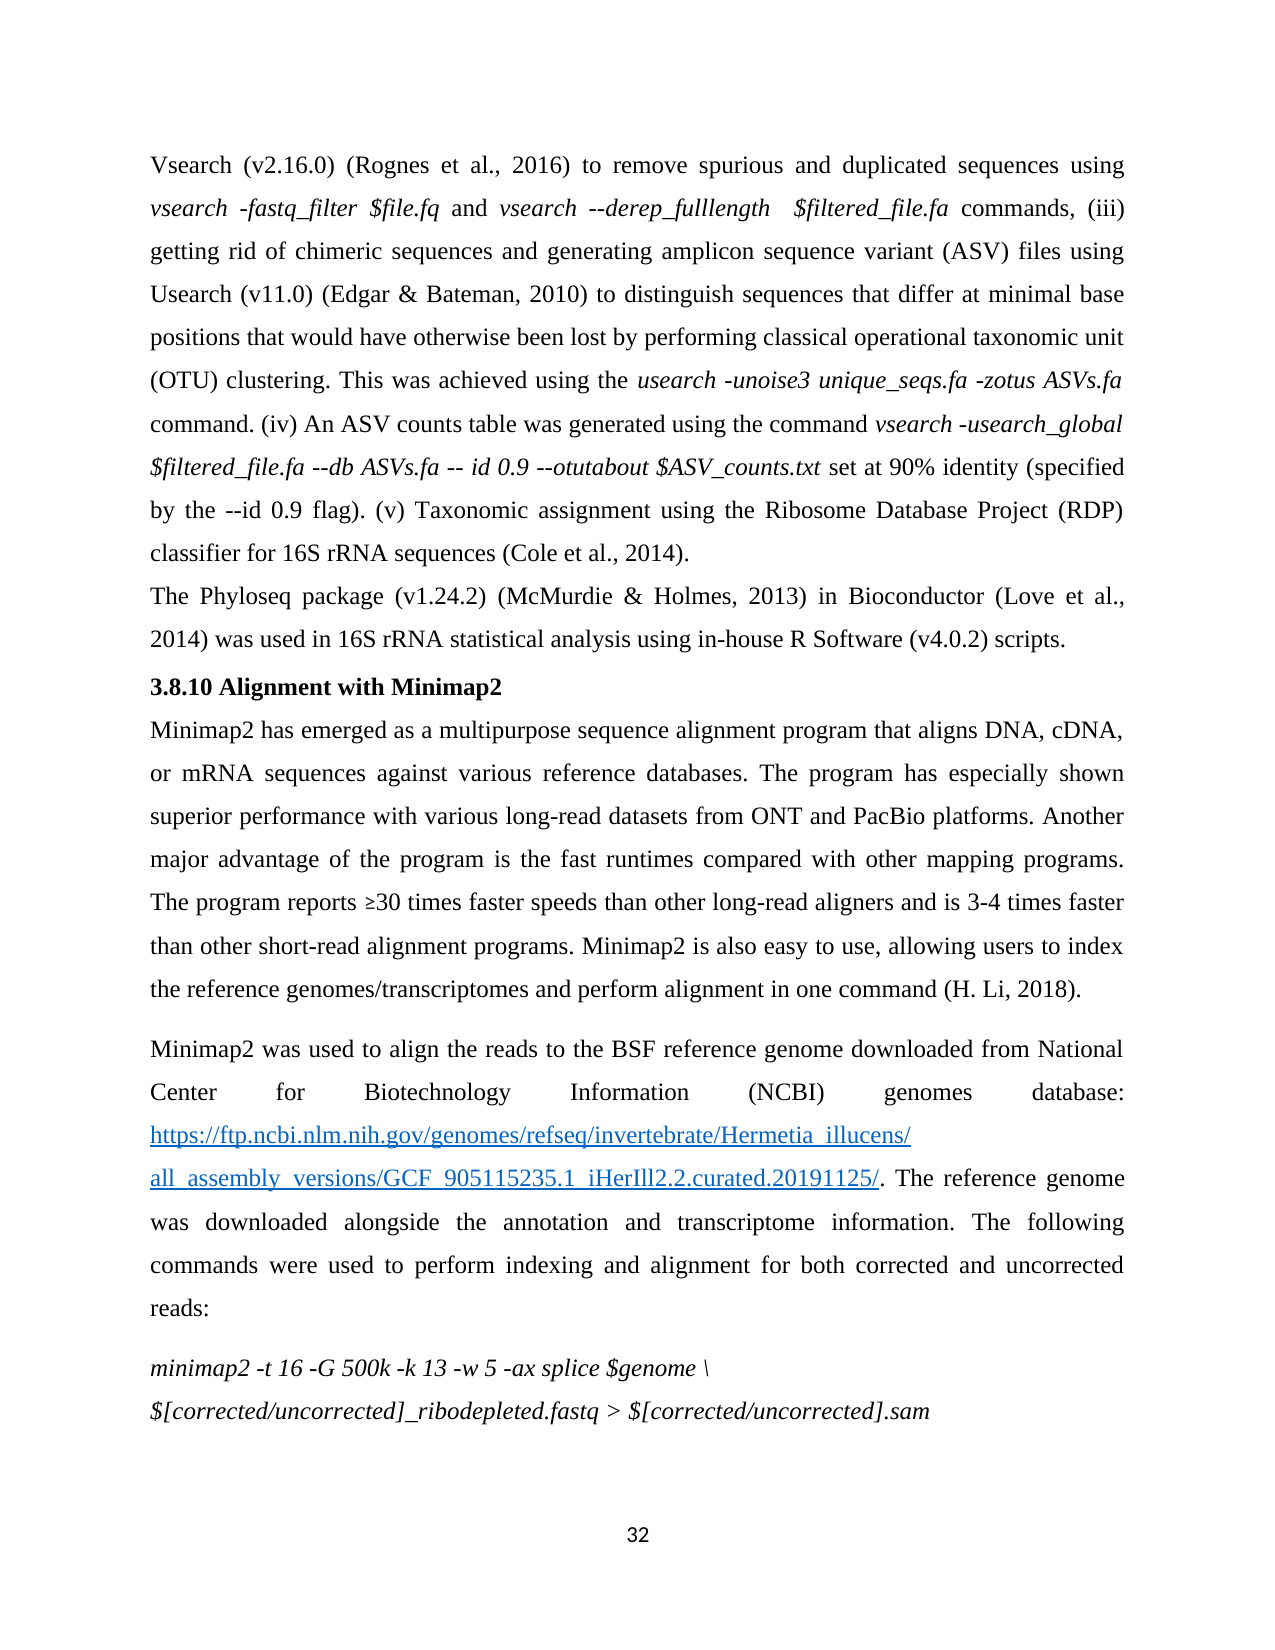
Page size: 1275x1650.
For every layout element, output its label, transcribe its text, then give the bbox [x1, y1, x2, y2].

subtitle 3.8.10 Alignment with Minimap2 [150, 672, 1125, 700]
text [150, 150, 1125, 567]
text Minimap2 has emerged as a multipurpose sequence alignment program that aligns DNA, cDNA, or mRNA sequences against various reference databases. The program has especially shown superior performance with various long-read datasets from ONT and PacBio platforms. Another major advantage of the program is the fast runtimes compared with other mapping programs. The program reports ≥30 times faster speeds than other long-read aligners and is 3-4 times faster than other short-read alignment programs. Minimap2 is also easy to use, allowing users to index the reference genomes/transcriptomes and perform alignment in one command (H. Li, 2018). [150, 715, 1125, 1003]
text Minimap2 was used to align the reads to the BSF reference genome downloaded from National Center for Biotechnology Information (NCBI) genomes database: https://ftp.ncbi.nlm.nih.gov/genomes/refseq/invertebrate/Hermetia_illucens/all_assembly_versions/GCF_905115235.1_iHerIll2.2.curated.20191125/. The reference genome was downloaded alongside the annotation and transcriptome information. The following commands were used to perform indexing and alignment for both corrected and uncorrected reads: [150, 1034, 1125, 1322]
text The Phyloseq package (v1.24.2) (McMurdie & Holmes, 2013) in Bioconductor (Love et al., 2014) was used in 16S rRNA statistical analysis using in-house R Software (v4.0.2) scripts. [150, 581, 1125, 653]
text minimap2 -t 16 -G 500k -k 13 -w 5 -ax splice $genome \ $[corrected/uncorrected]_ribodepleted.fastq > $[corrected/uncorrected].sam [150, 1353, 1125, 1424]
